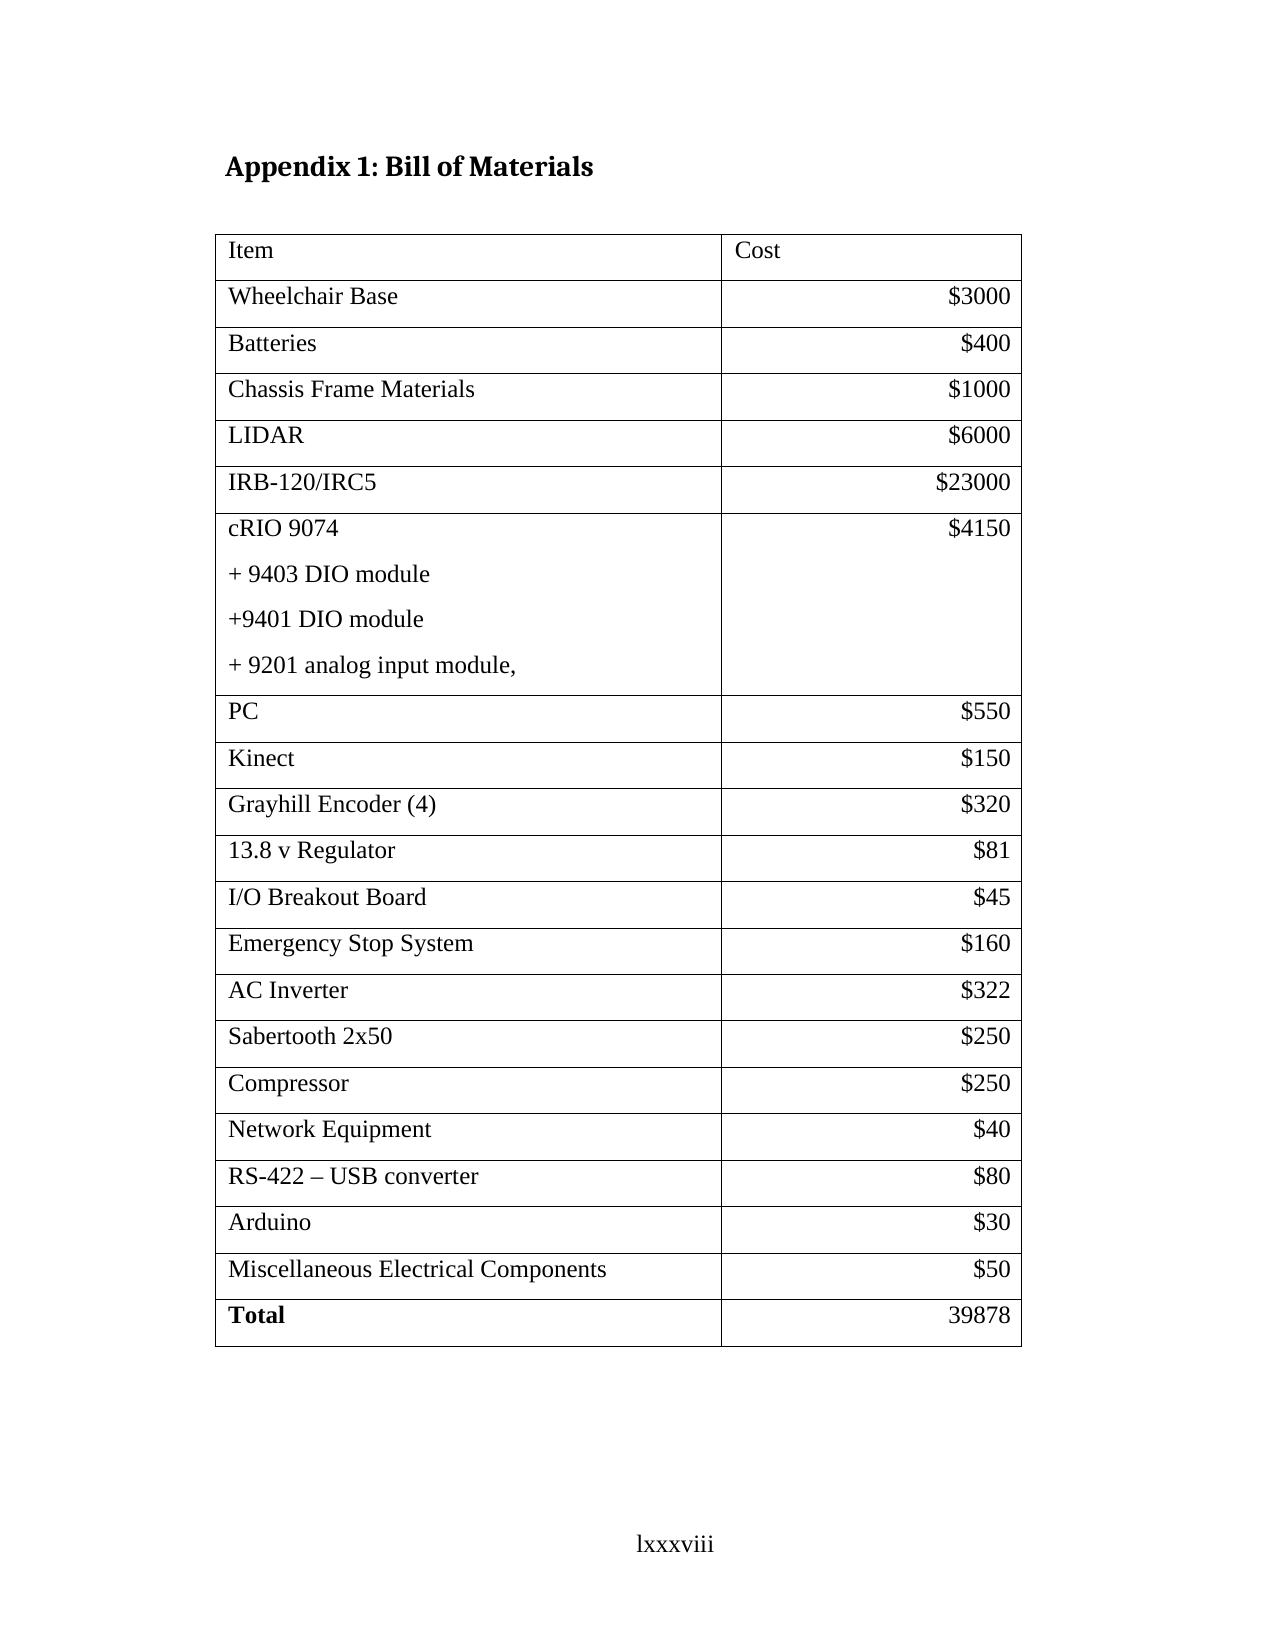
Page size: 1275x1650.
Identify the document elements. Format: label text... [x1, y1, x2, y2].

table_cell $322 [722, 975, 1021, 1020]
table_cell $160 [722, 929, 1021, 974]
table_header Cost [722, 235, 1021, 280]
table_cell Chassis Frame Materials [216, 374, 721, 419]
table_cell IRB-120/IRC5 [216, 467, 721, 512]
table_cell Sabertooth 2x50 [216, 1021, 721, 1067]
table_cell AC Inverter [216, 975, 721, 1020]
table_cell $320 [722, 789, 1021, 834]
table_cell Emergency Stop System [216, 929, 721, 974]
table_cell $150 [722, 743, 1021, 788]
table_cell Network Equipment [216, 1114, 721, 1160]
table_cell Compressor [216, 1068, 721, 1113]
table_cell $81 [722, 836, 1021, 881]
table_cell $6000 [722, 421, 1021, 466]
table_cell Batteries [216, 328, 721, 373]
table_cell Grayhill Encoder (4) [216, 789, 721, 834]
table_cell $250 [722, 1021, 1021, 1067]
subtitle Appendix 1: Bill of Materials [225, 150, 1125, 183]
table_cell Arduino [216, 1207, 721, 1253]
table_cell Wheelchair Base [216, 281, 721, 327]
table_cell Total [216, 1300, 721, 1346]
table_cell I/O Breakout Board [216, 882, 721, 927]
table_cell PC [216, 696, 721, 742]
table_cell cRIO 9074 + 9403 DIO module +9401 DIO module + 9201 analog input module, [216, 514, 721, 695]
table_cell $39878.00 [722, 1300, 1021, 1346]
table_cell $550 [722, 696, 1021, 742]
table_cell Miscellaneous Electrical Components [216, 1254, 721, 1299]
table_cell $250 [722, 1068, 1021, 1113]
table_cell Kinect [216, 743, 721, 788]
table_cell $80 [722, 1161, 1021, 1206]
table_cell 13.8 v Regulator [216, 836, 721, 881]
table_cell $30 [722, 1207, 1021, 1253]
table_cell LIDAR [216, 421, 721, 466]
table_cell $45 [722, 882, 1021, 927]
table_cell $3000 [722, 281, 1021, 327]
table_cell $4150 [722, 514, 1021, 695]
table_cell $23000 [722, 467, 1021, 512]
table_cell $40 [722, 1114, 1021, 1160]
table_cell $50 [722, 1254, 1021, 1299]
table_cell $400 [722, 328, 1021, 373]
table_header Item [216, 235, 721, 280]
table_cell RS-422 – USB converter [216, 1161, 721, 1206]
table_cell $1000 [722, 374, 1021, 419]
